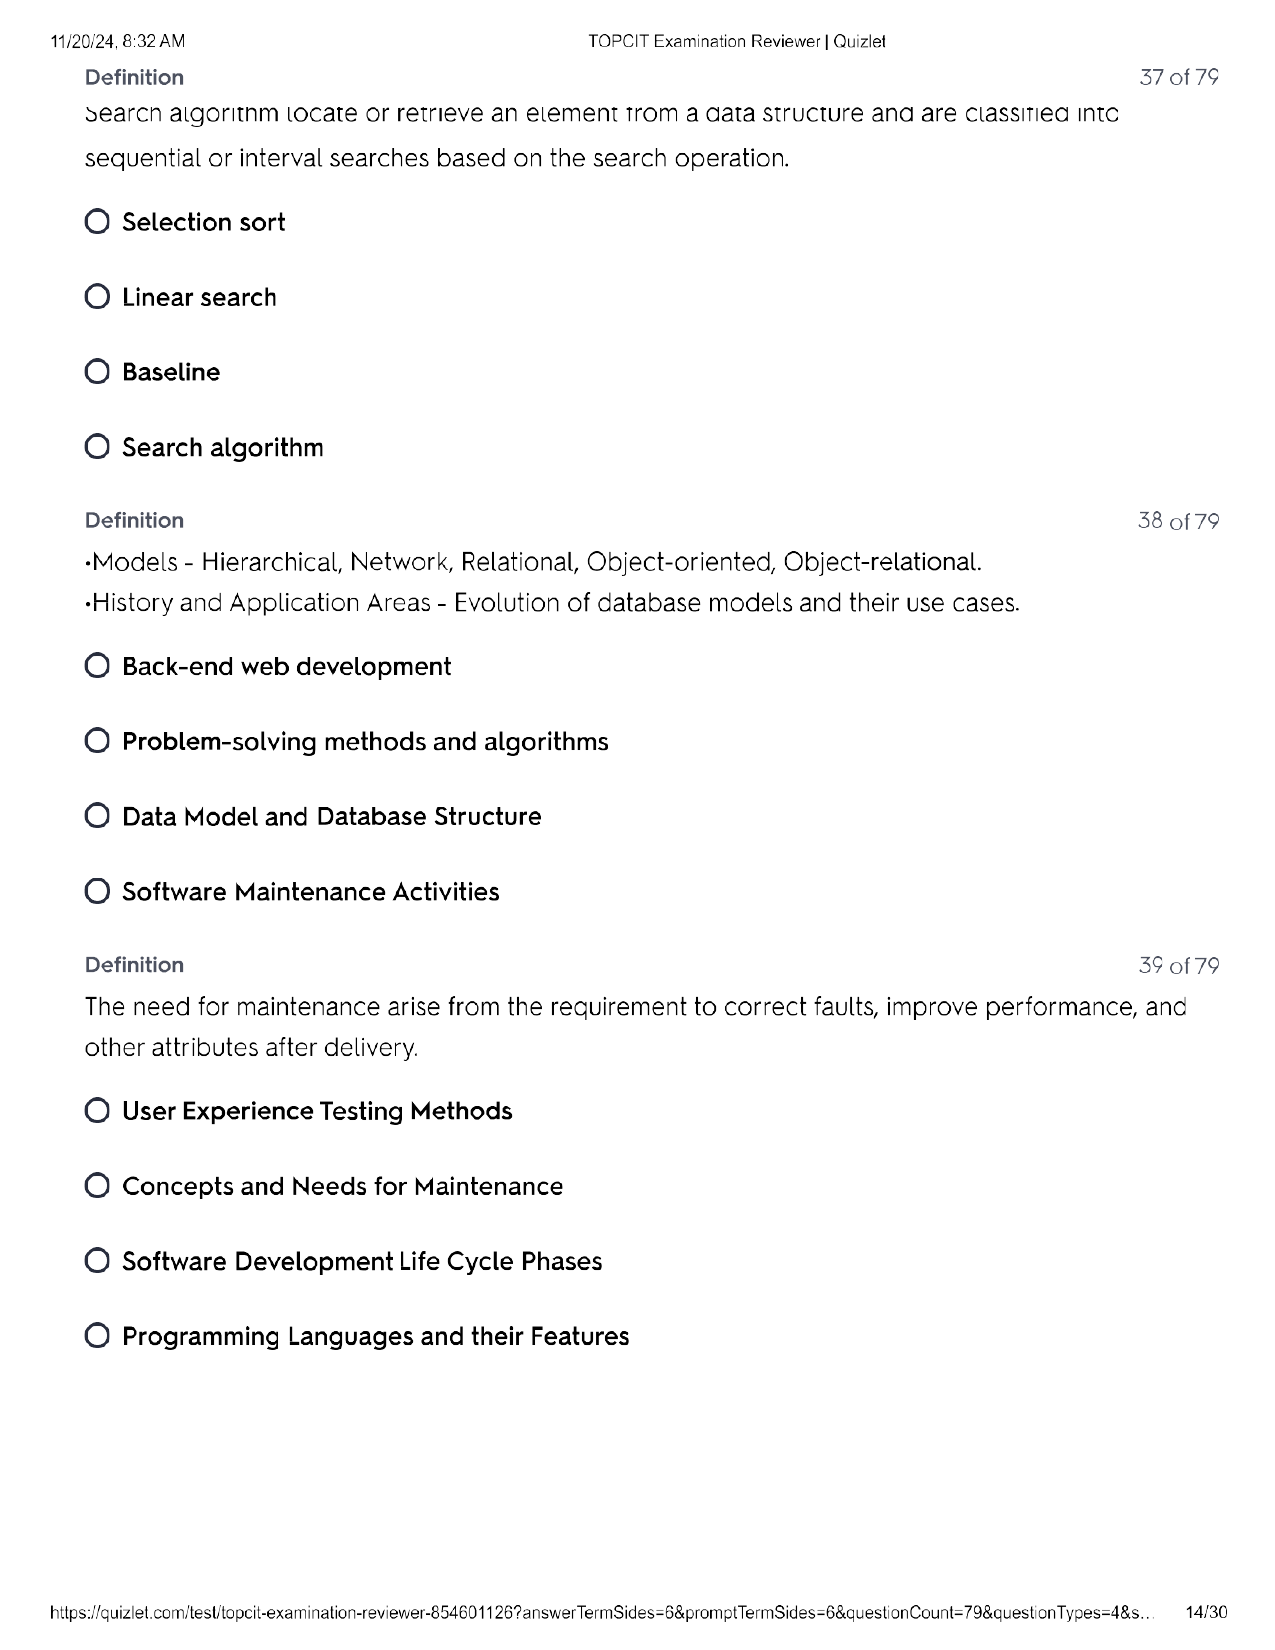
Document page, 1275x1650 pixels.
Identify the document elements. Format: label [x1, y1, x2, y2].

picture [94, 592, 430, 616]
picture [221, 552, 296, 571]
picture [124, 657, 451, 680]
picture [84, 1247, 110, 1273]
picture [352, 551, 367, 571]
picture [122, 881, 499, 901]
picture [222, 731, 608, 756]
picture [124, 806, 307, 826]
picture [1170, 513, 1190, 530]
picture [84, 433, 110, 459]
picture [1194, 1605, 1227, 1618]
picture [123, 34, 155, 47]
picture [124, 287, 276, 306]
picture [588, 34, 821, 47]
picture [834, 34, 886, 48]
picture [94, 551, 112, 570]
picture [463, 551, 860, 576]
picture [1170, 68, 1190, 85]
picture [84, 652, 110, 678]
picture [1170, 957, 1190, 974]
picture [85, 107, 1118, 127]
picture [85, 148, 783, 171]
picture [122, 437, 323, 462]
picture [401, 1251, 602, 1275]
picture [159, 34, 184, 47]
picture [123, 1101, 176, 1120]
picture [1195, 957, 1219, 974]
picture [84, 358, 110, 384]
picture [320, 1101, 402, 1125]
picture [1140, 69, 1164, 85]
picture [84, 878, 110, 904]
picture [456, 592, 1014, 612]
picture [84, 802, 110, 828]
picture [318, 807, 541, 825]
picture [1195, 513, 1219, 529]
picture [122, 1251, 393, 1275]
picture [1138, 511, 1162, 528]
picture [85, 996, 1186, 1020]
picture [59, 34, 117, 50]
picture [84, 283, 110, 309]
picture [289, 1326, 629, 1350]
picture [1139, 956, 1163, 973]
picture [1195, 68, 1219, 85]
picture [124, 1326, 278, 1350]
picture [84, 208, 110, 234]
picture [370, 552, 453, 573]
picture [122, 212, 285, 231]
picture [84, 1097, 110, 1123]
picture [84, 1322, 110, 1348]
picture [299, 552, 342, 574]
picture [115, 552, 177, 571]
picture [85, 1037, 417, 1061]
picture [123, 1176, 563, 1199]
picture [51, 1605, 1154, 1622]
picture [84, 1172, 110, 1198]
picture [84, 727, 110, 753]
